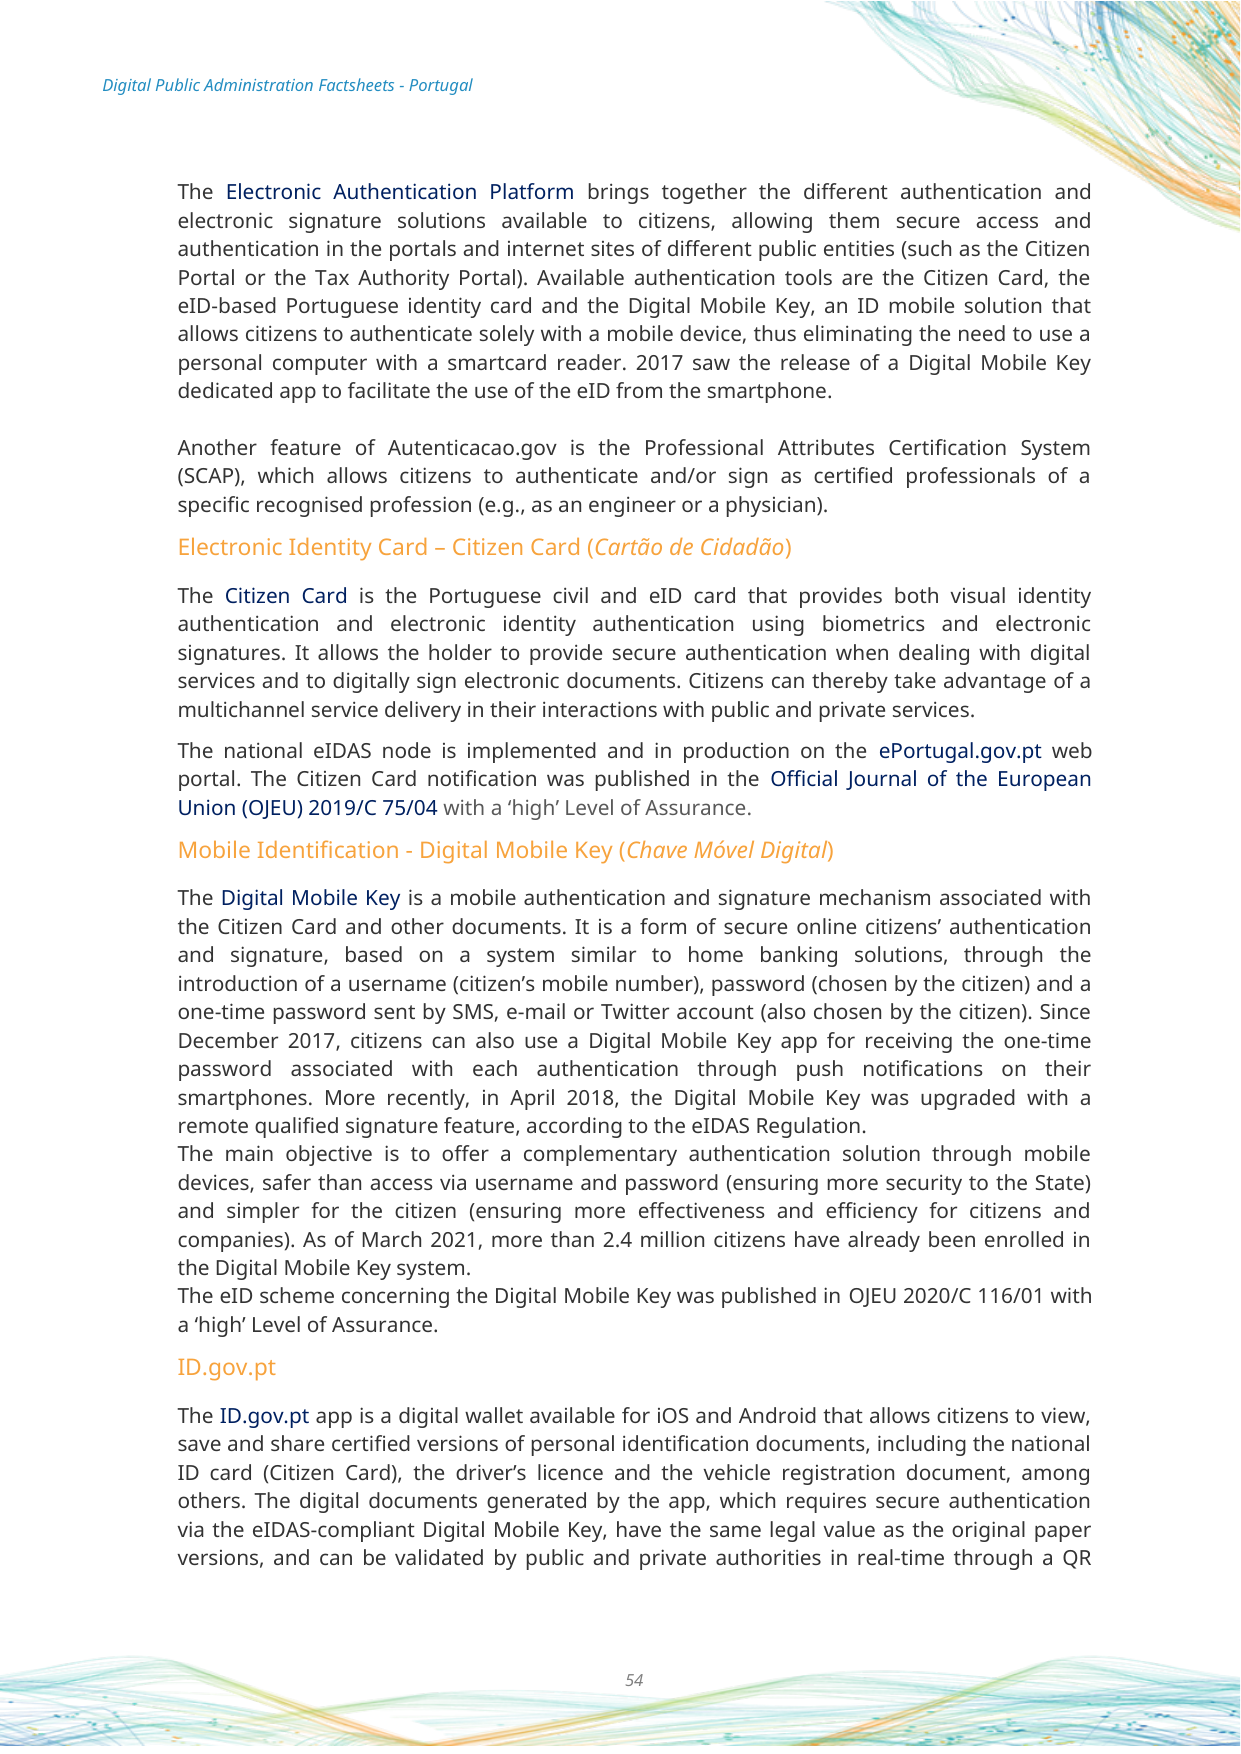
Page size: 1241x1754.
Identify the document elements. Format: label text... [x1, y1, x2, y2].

text The main objective is to offer a complementary authentication solution through mobile devices, safer than access via username and password (ensuring more security to the State) and simpler for the citizen (ensuring more effectiveness and efficiency for citizens and companies). As of March 2021, more than 2.4 million citizens have already been enrolled in the Digital Mobile Key system. [177, 1139, 1092, 1282]
subtitle Mobile Identification - Digital Mobile Key (Chave Móvel Digital) [177, 833, 1092, 865]
subtitle ID.gov.pt [177, 1351, 1092, 1382]
text The Citizen Card is the Portuguese civil and eID card that provides both visual identity authentication and electronic identity authentication using biometrics and electronic signatures. It allows the holder to provide secure authentication when dealing with digital services and to digitally sign electronic documents. Citizens can thereby take advantage of a multichannel service delivery in their interactions with public and private services. [177, 581, 1092, 723]
text The Digital Mobile Key is a mobile authentication and signature mechanism associated with the Citizen Card and other documents. It is a form of secure online citizens’ authentication and signature, based on a system similar to home banking solutions, through the introduction of a username (citizen’s mobile number), password (chosen by the citizen) and a one-time password sent by SMS, e-mail or Twitter account (also chosen by the citizen). Since December 2017, citizens can also use a Digital Mobile Key app for receiving the one-time password associated with each authentication through push notifications on their smartphones. More recently, in April 2018, the Digital Mobile Key was upgraded with a remote qualified signature feature, according to the eIDAS Regulation. [177, 883, 1092, 1139]
picture [815, 1, 1241, 250]
picture [0, 1638, 1241, 1746]
text The eID scheme concerning the Digital Mobile Key was published in OJEU 2020/C 116/01 with a ‘high’ Level of Assurance. [177, 1282, 1092, 1338]
text The Electronic Authentication Platform brings together the different authentication and electronic signature solutions available to citizens, allowing them secure access and authentication in the portals and internet sites of different public entities (such as the Citizen Portal or the Tax Authority Portal). Available authentication tools are the Citizen Card, the eID-based Portuguese identity card and the Digital Mobile Key, an ID mobile solution that allows citizens to authenticate solely with a mobile device, thus eliminating the need to use a personal computer with a smartcard reader. 2017 saw the release of a Digital Mobile Key dedicated app to facilitate the use of the eID from the smartphone. [177, 177, 1092, 405]
text Another feature of Autenticacao.gov is the Professional Attributes Certification System (SCAP), which allows citizens to authenticate and/or sign as certified professionals of a specific recognised profession (e.g., as an engineer or a physician). [177, 433, 1092, 518]
text The national eIDAS node is implemented and in production on the ePortugal.gov.pt web portal. The Citizen Card notification was published in the Official Journal of the European Union (OJEU) 2019/C 75/04 with a ‘high’ Level of Assurance. [177, 736, 1092, 821]
subtitle Electronic Identity Card – Citizen Card (Cartão de Cidadão) [177, 531, 1092, 562]
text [177, 1401, 1092, 1572]
